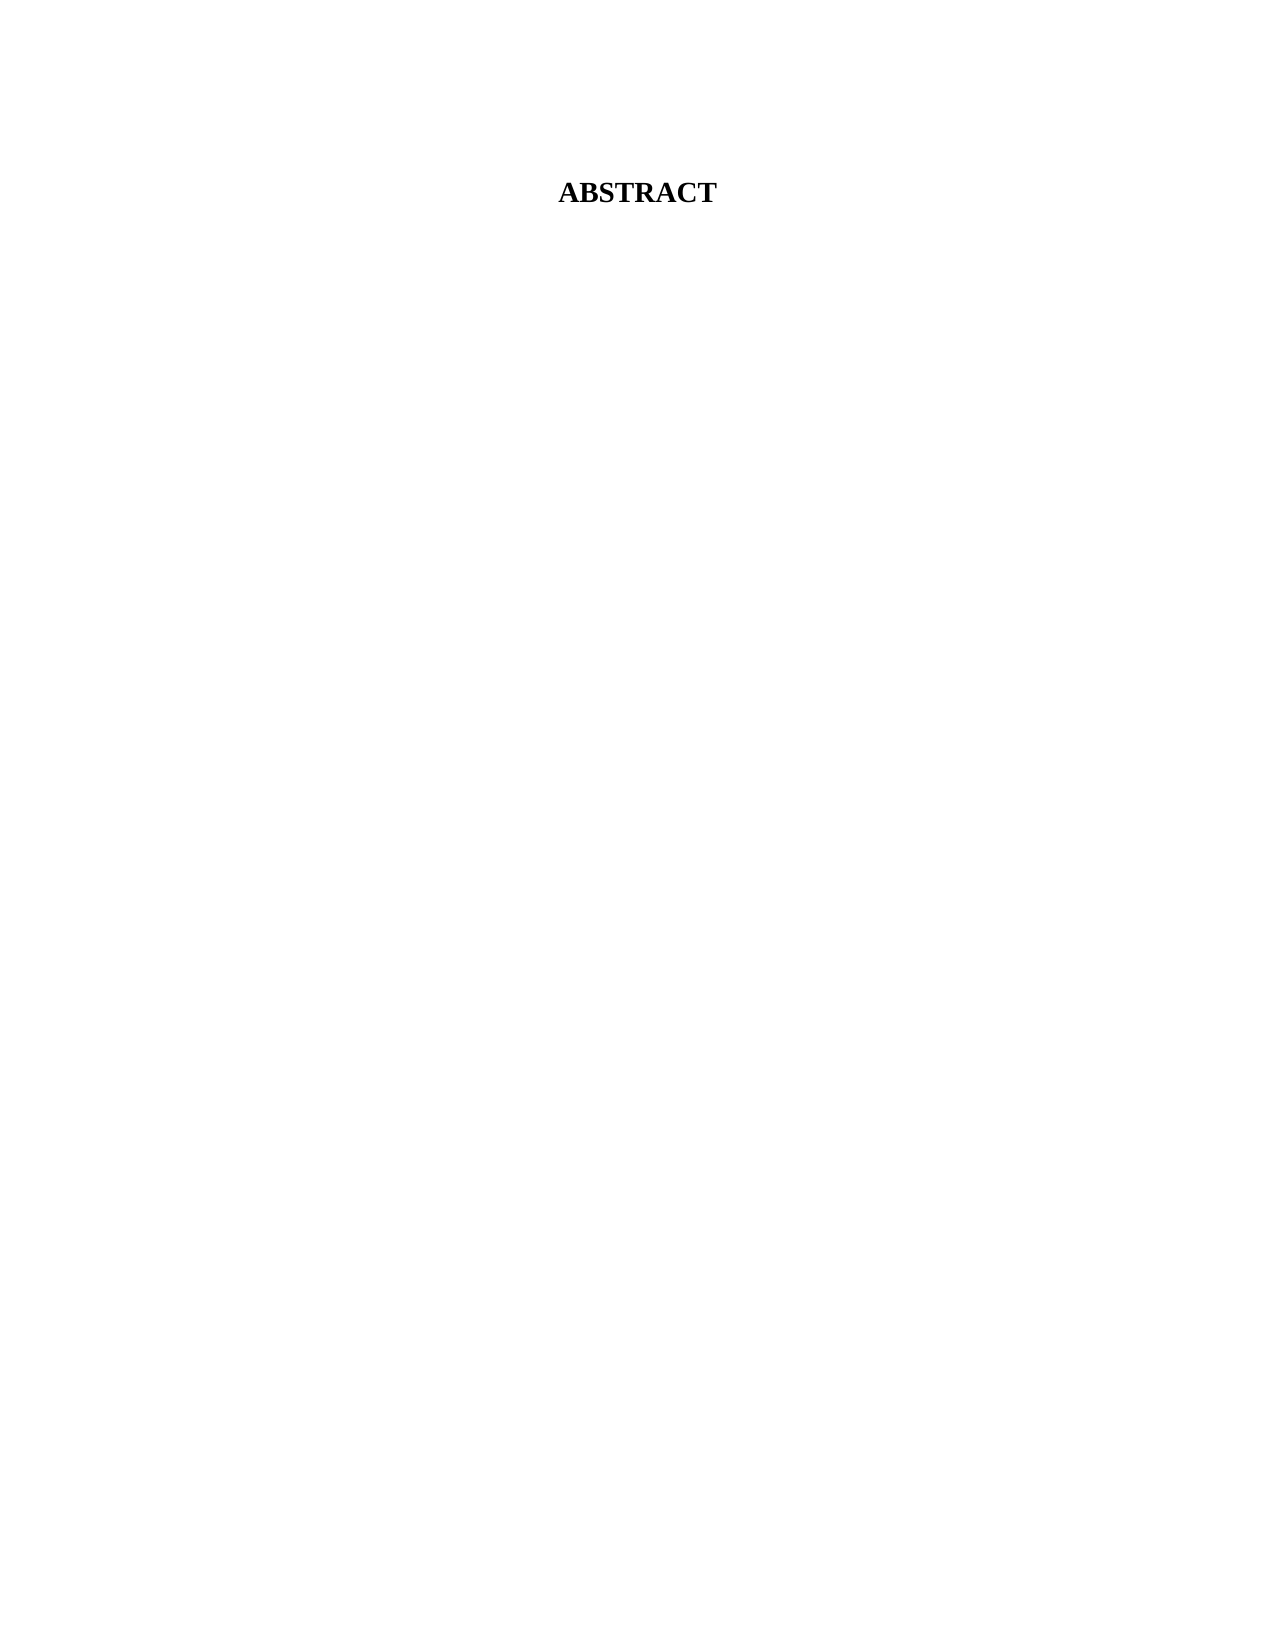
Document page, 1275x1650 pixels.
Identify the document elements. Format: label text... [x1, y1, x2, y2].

text ABSTRACT [150, 175, 1125, 208]
